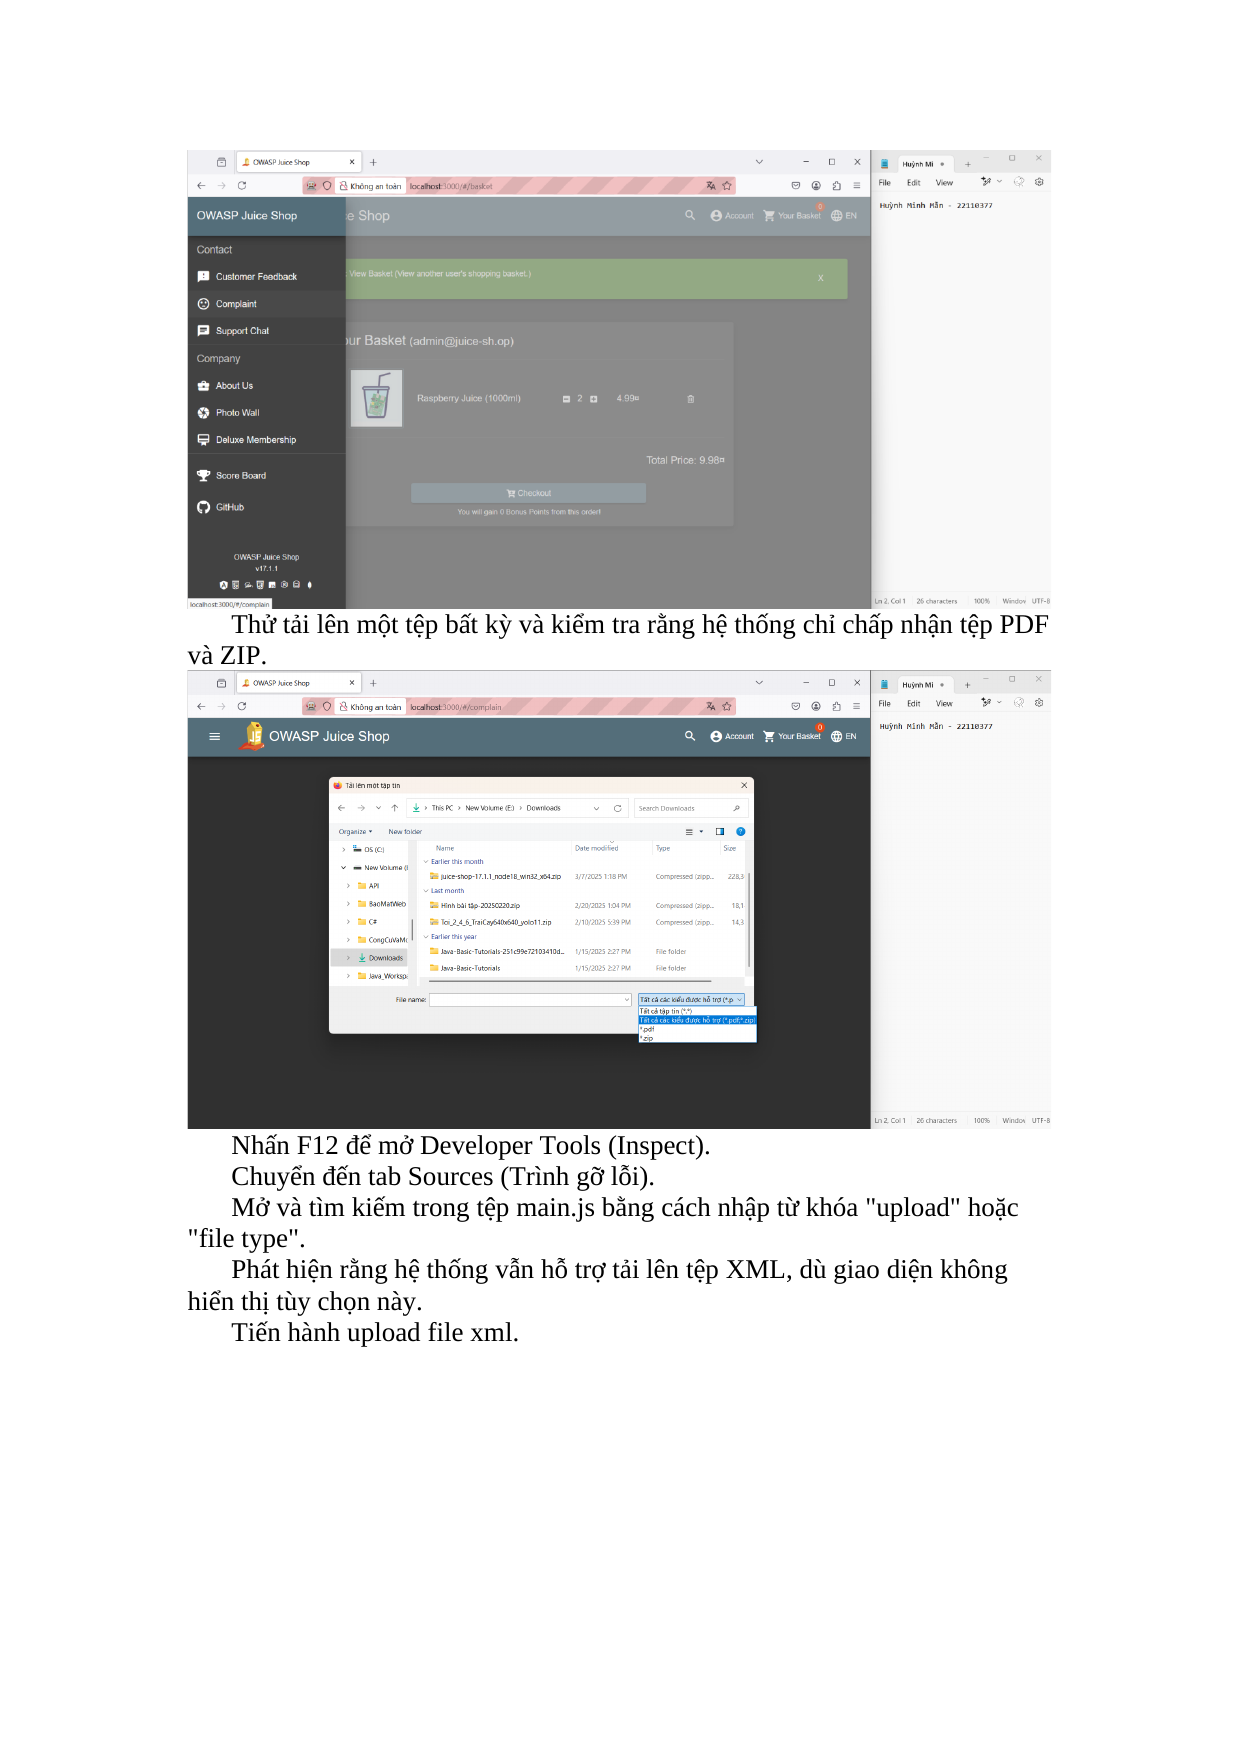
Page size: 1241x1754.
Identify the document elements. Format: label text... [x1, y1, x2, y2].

list Thử tải lên một tệp bất kỳ và kiểm tra rằng hệ thống chỉ chấp nhận tệp PDF và ZIP. [187, 608, 1053, 670]
picture [187, 150, 1052, 609]
list Tiến hành upload file xml. [187, 1316, 1053, 1347]
picture [187, 670, 1052, 1129]
list Mở và tìm kiếm trong tệp main.js bằng cách nhập từ khóa "upload" hoặc "file type". [187, 1191, 1053, 1253]
list Chuyển đến tab Sources (Trình gỡ lỗi). [187, 1160, 1053, 1191]
list Phát hiện rằng hệ thống vẫn hỗ trợ tải lên tệp XML, dù giao diện không hiển thị tùy chọn này. [187, 1253, 1053, 1316]
list Nhấn F12 để mở Developer Tools (Inspect). [187, 1129, 1053, 1160]
